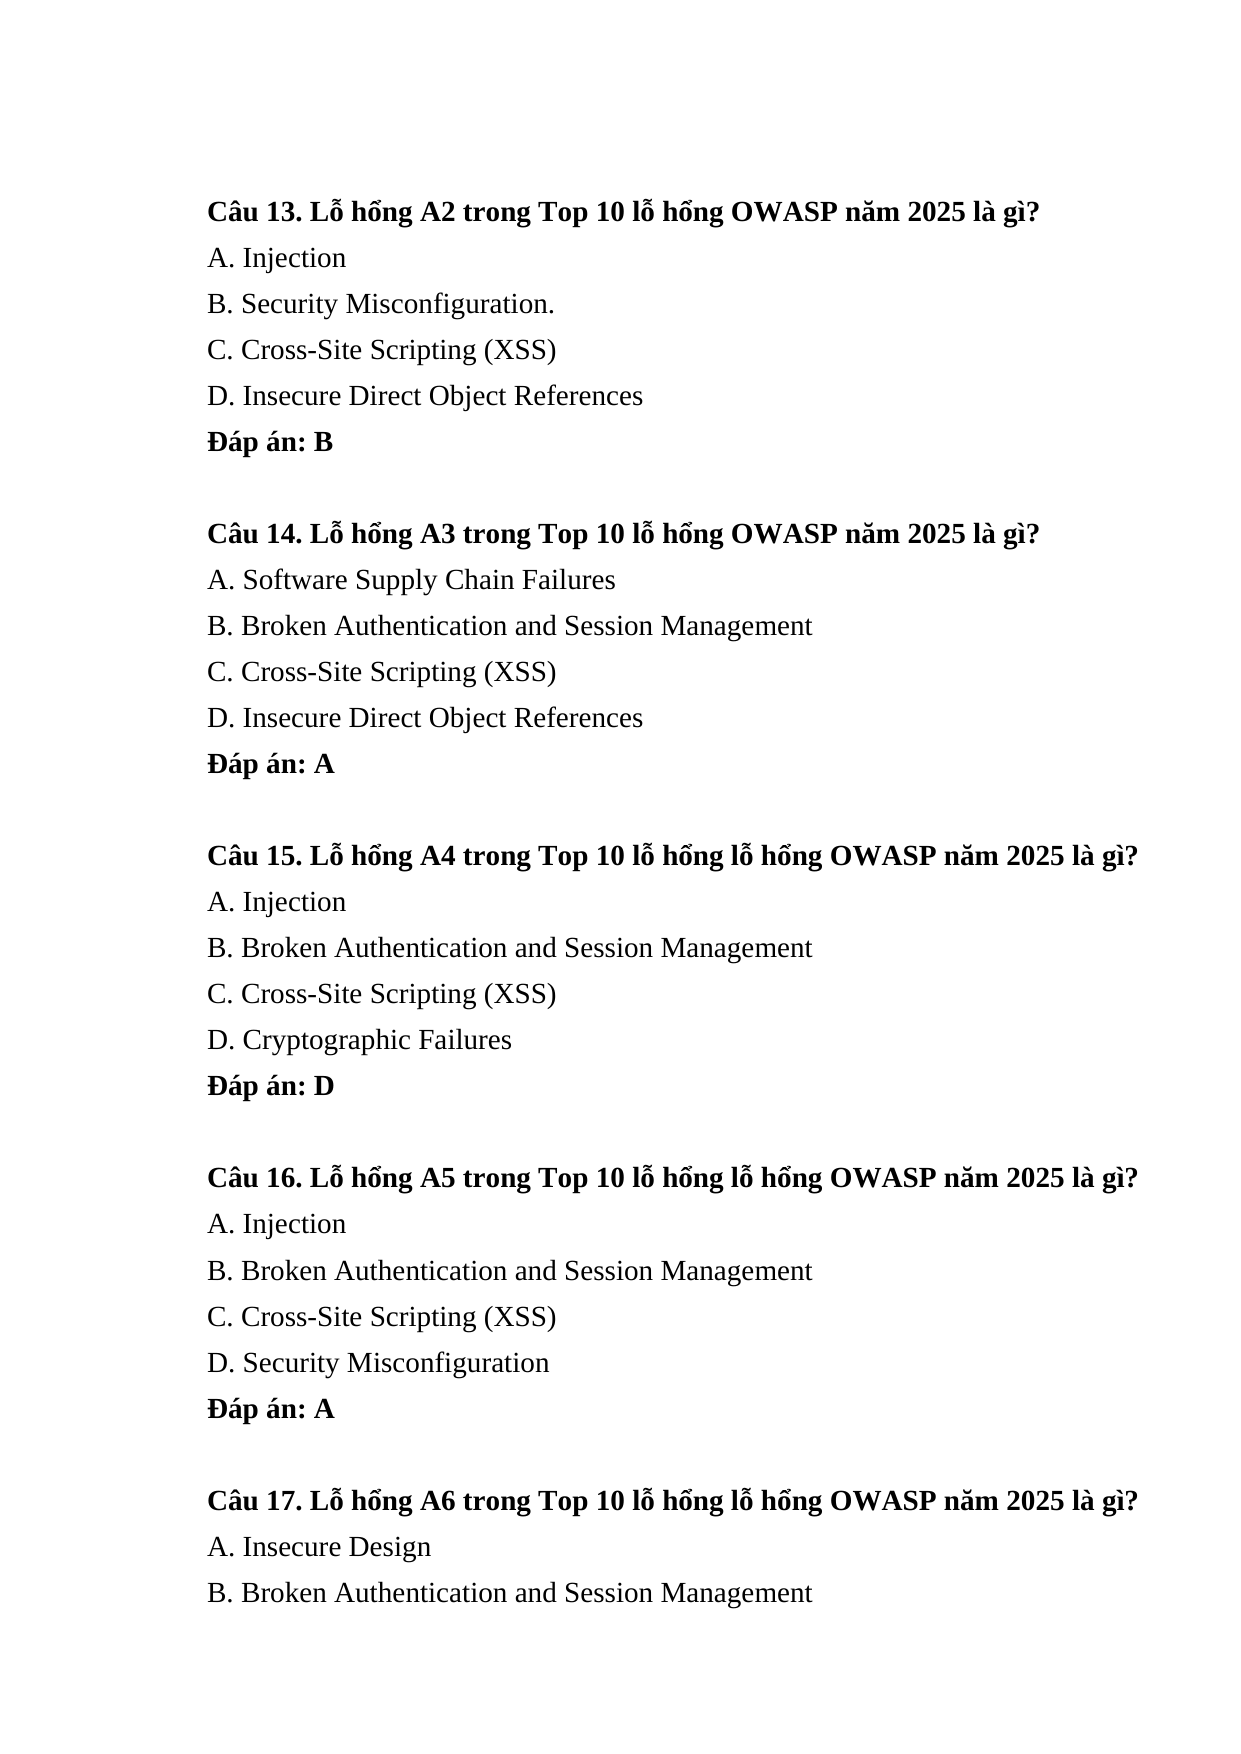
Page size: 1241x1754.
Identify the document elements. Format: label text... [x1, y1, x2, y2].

text D. Insecure Direct Object References [207, 378, 1152, 411]
text Đáp án: A [207, 1391, 1152, 1424]
text Câu 13. Lỗ hổng A2 trong Top 10 lỗ hổng OWASP năm 2025 là gì? [207, 194, 1152, 227]
text B. Broken Authentication and Session Management [207, 930, 1152, 964]
text B. Broken Authentication and Session Management [207, 1575, 1152, 1608]
text A. Injection [207, 1207, 1152, 1240]
text C. Cross-Site Scripting (XSS) [207, 332, 1152, 365]
text Câu 17. Lỗ hổng A6 trong Top 10 lỗ hổng lỗ hổng OWASP năm 2025 là gì? [207, 1483, 1152, 1516]
text Câu 16. Lỗ hổng A5 trong Top 10 lỗ hổng lỗ hổng OWASP năm 2025 là gì? [207, 1161, 1152, 1194]
text D. Security Misconfiguration [207, 1345, 1152, 1378]
text Đáp án: A [207, 746, 1152, 780]
text C. Cross-Site Scripting (XSS) [207, 1299, 1152, 1332]
text B. Broken Authentication and Session Management [207, 1253, 1152, 1286]
text A. Injection [207, 240, 1152, 273]
text Đáp án: B [207, 424, 1152, 457]
text Câu 15. Lỗ hổng A4 trong Top 10 lỗ hổng lỗ hổng OWASP năm 2025 là gì? [207, 838, 1152, 872]
text Câu 14. Lỗ hổng A3 trong Top 10 lỗ hổng OWASP năm 2025 là gì? [207, 516, 1152, 549]
text D. Insecure Direct Object References [207, 700, 1152, 734]
text C. Cross-Site Scripting (XSS) [207, 654, 1152, 688]
text B. Broken Authentication and Session Management [207, 608, 1152, 642]
text A. Software Supply Chain Failures [207, 562, 1152, 596]
text Đáp án: D [207, 1068, 1152, 1102]
text A. Insecure Design [207, 1529, 1152, 1562]
text B. Security Misconfiguration. [207, 286, 1152, 319]
text C. Cross-Site Scripting (XSS) [207, 976, 1152, 1010]
text D. Cryptographic Failures [207, 1022, 1152, 1056]
text A. Injection [207, 884, 1152, 918]
